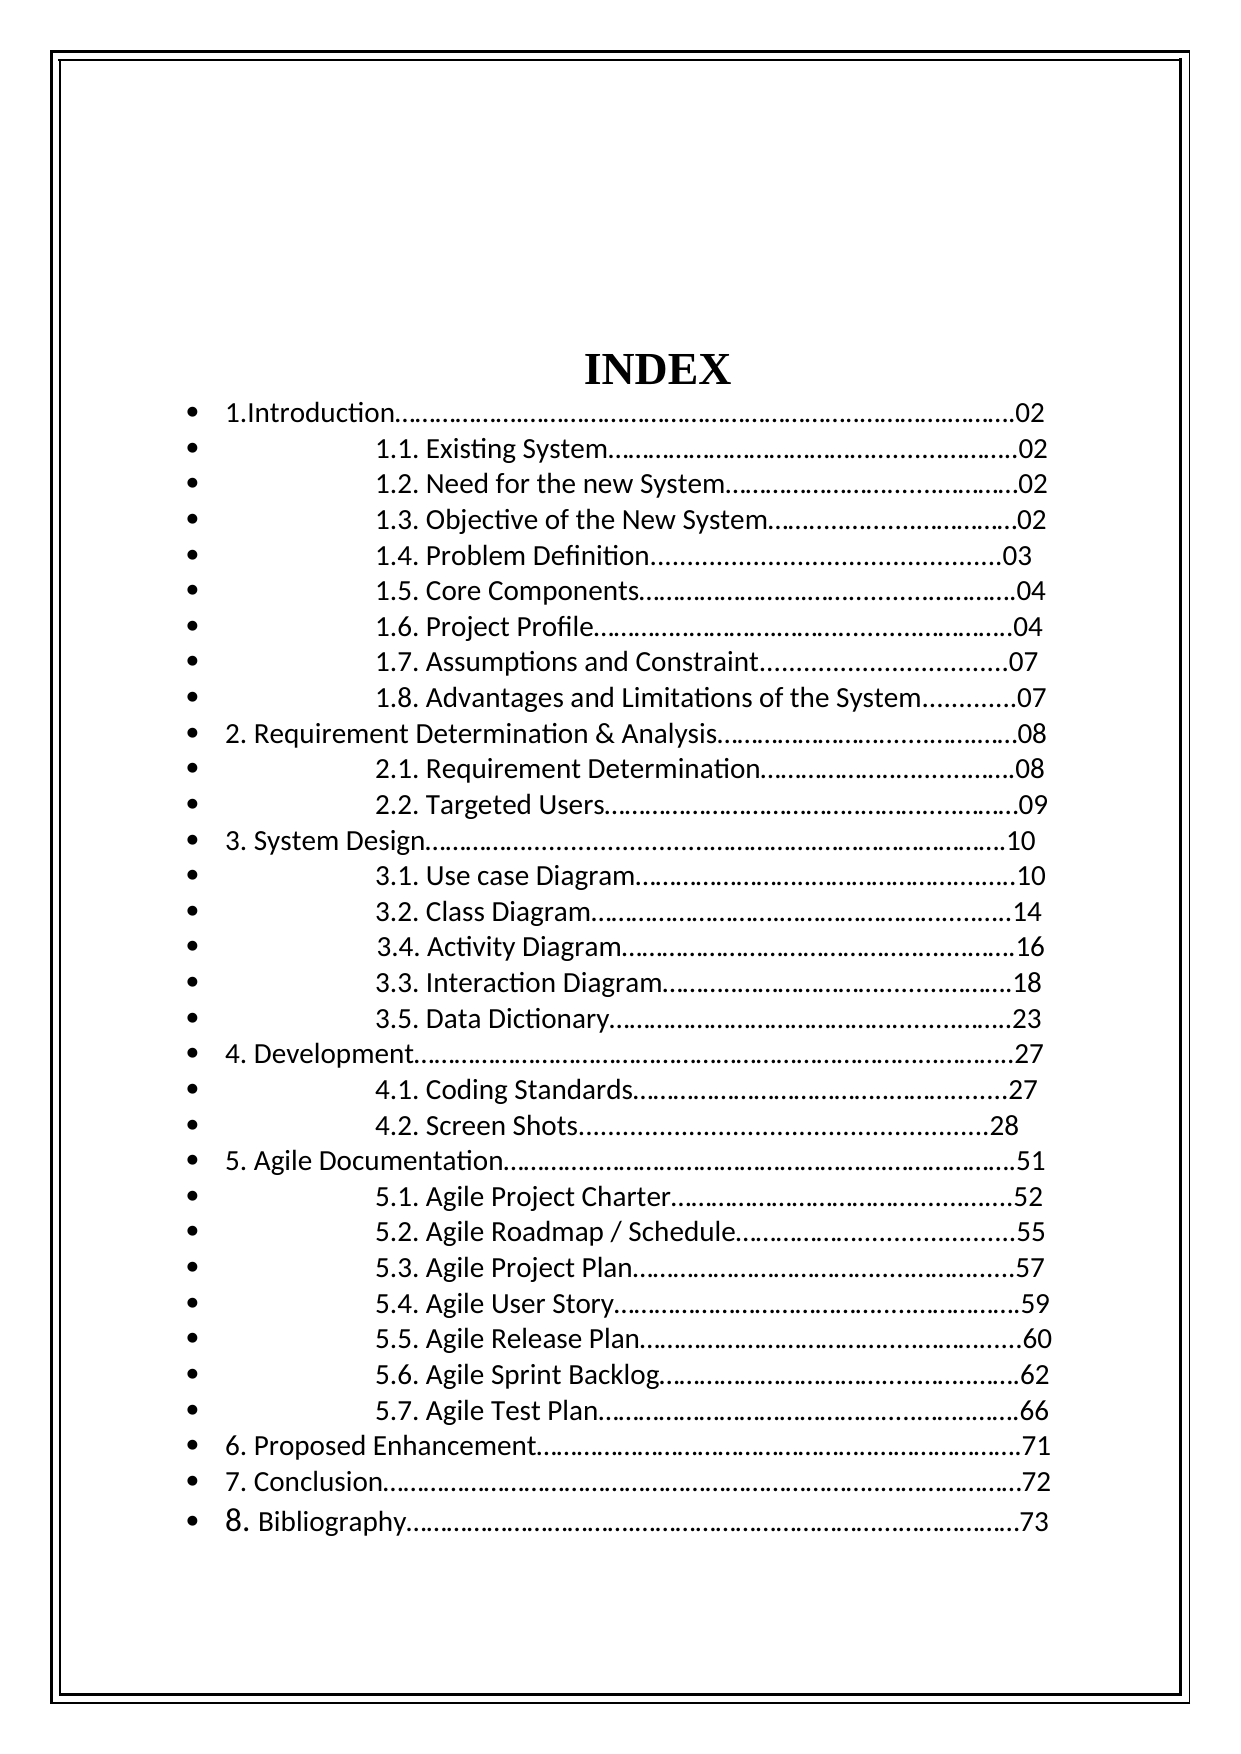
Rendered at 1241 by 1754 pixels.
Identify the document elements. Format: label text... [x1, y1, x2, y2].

list 5.6. Agile Sprint Backlog…………………………….....……..…….62 [187, 1356, 1090, 1392]
list 1.6. Project Profile…………..………….………...........…………..04 [187, 608, 1090, 643]
list 2.1. Requirement Determination………………..….......…….08 [187, 750, 1090, 786]
list 6. Proposed Enhancement…………………………………………..………………….71 [187, 1427, 1090, 1463]
list 1.4. Problem Definition................................................03 [187, 537, 1090, 572]
list 5.5. Agile Release Plan……………………………….....………......60 [187, 1320, 1090, 1356]
list 2. Requirement Determination & Analysis…………………….......…….……08 [187, 715, 1090, 750]
list 1.7. Assumptions and Constraint..................................07 [187, 643, 1090, 679]
list 4. Development…………………………………………………………………...………..27 [187, 1035, 1090, 1071]
list 1.2. Need for the new System…………………….......…………02 [187, 465, 1090, 501]
list 8. Bibliography…………………………….………………………………...………………73 [187, 1498, 1090, 1539]
list INDEX [225, 341, 1090, 394]
list 3.2. Class Diagram……………………….…………………….....…..14 [187, 893, 1090, 928]
list 5.2. Agile Roadmap / Schedule………………............….......55 [187, 1213, 1090, 1249]
list 3.3. Interaction Diagram………..………………….........……….18 [187, 964, 1090, 1000]
list 1.Introduction……………….…………………………………………..………….……….02 [187, 394, 1090, 430]
list 3. System Design…………….........................…………….……………………….10 [187, 822, 1090, 857]
list 3.1. Use case Diagram……………………..…………………....…..10 [187, 857, 1090, 893]
list 1.8. Advantages and Limitations of the System.............07 [187, 679, 1090, 715]
list 5.4. Agile User Story………………………………….....…………….59 [187, 1285, 1090, 1320]
list 3.4. Activity Diagram……………………………………..…....…….16 [187, 928, 1090, 964]
list 7. Conclusion………………………………………………………………..…………………72 [187, 1463, 1090, 1498]
list 1.1. Existing System…………………………………..........………..02 [187, 430, 1090, 465]
list 3.5. Data Dictionary…………………………………….........……..23 [187, 1000, 1090, 1035]
list 4.1. Coding Standards………………………………..………........27 [187, 1071, 1090, 1107]
list 1.3. Objective of the New System…….....….......……………02 [187, 501, 1090, 537]
list 4.2. Screen Shots........................................................28 [187, 1107, 1090, 1142]
list 5.7. Agile Test Plan…………………………………….....……..…….66 [187, 1392, 1090, 1427]
list 5.1. Agile Project Charter……………………………….......…....52 [187, 1178, 1090, 1213]
list 5.3. Agile Project Plan……………………………….....………......57 [187, 1249, 1090, 1285]
list 2.2. Targeted Users………………………………..……….....………09 [187, 786, 1090, 822]
list 5. Agile Documentation…………..…………………………………….……………….51 [187, 1142, 1090, 1178]
list 1.5. Core Components…………………….……...........………….04 [187, 572, 1090, 608]
